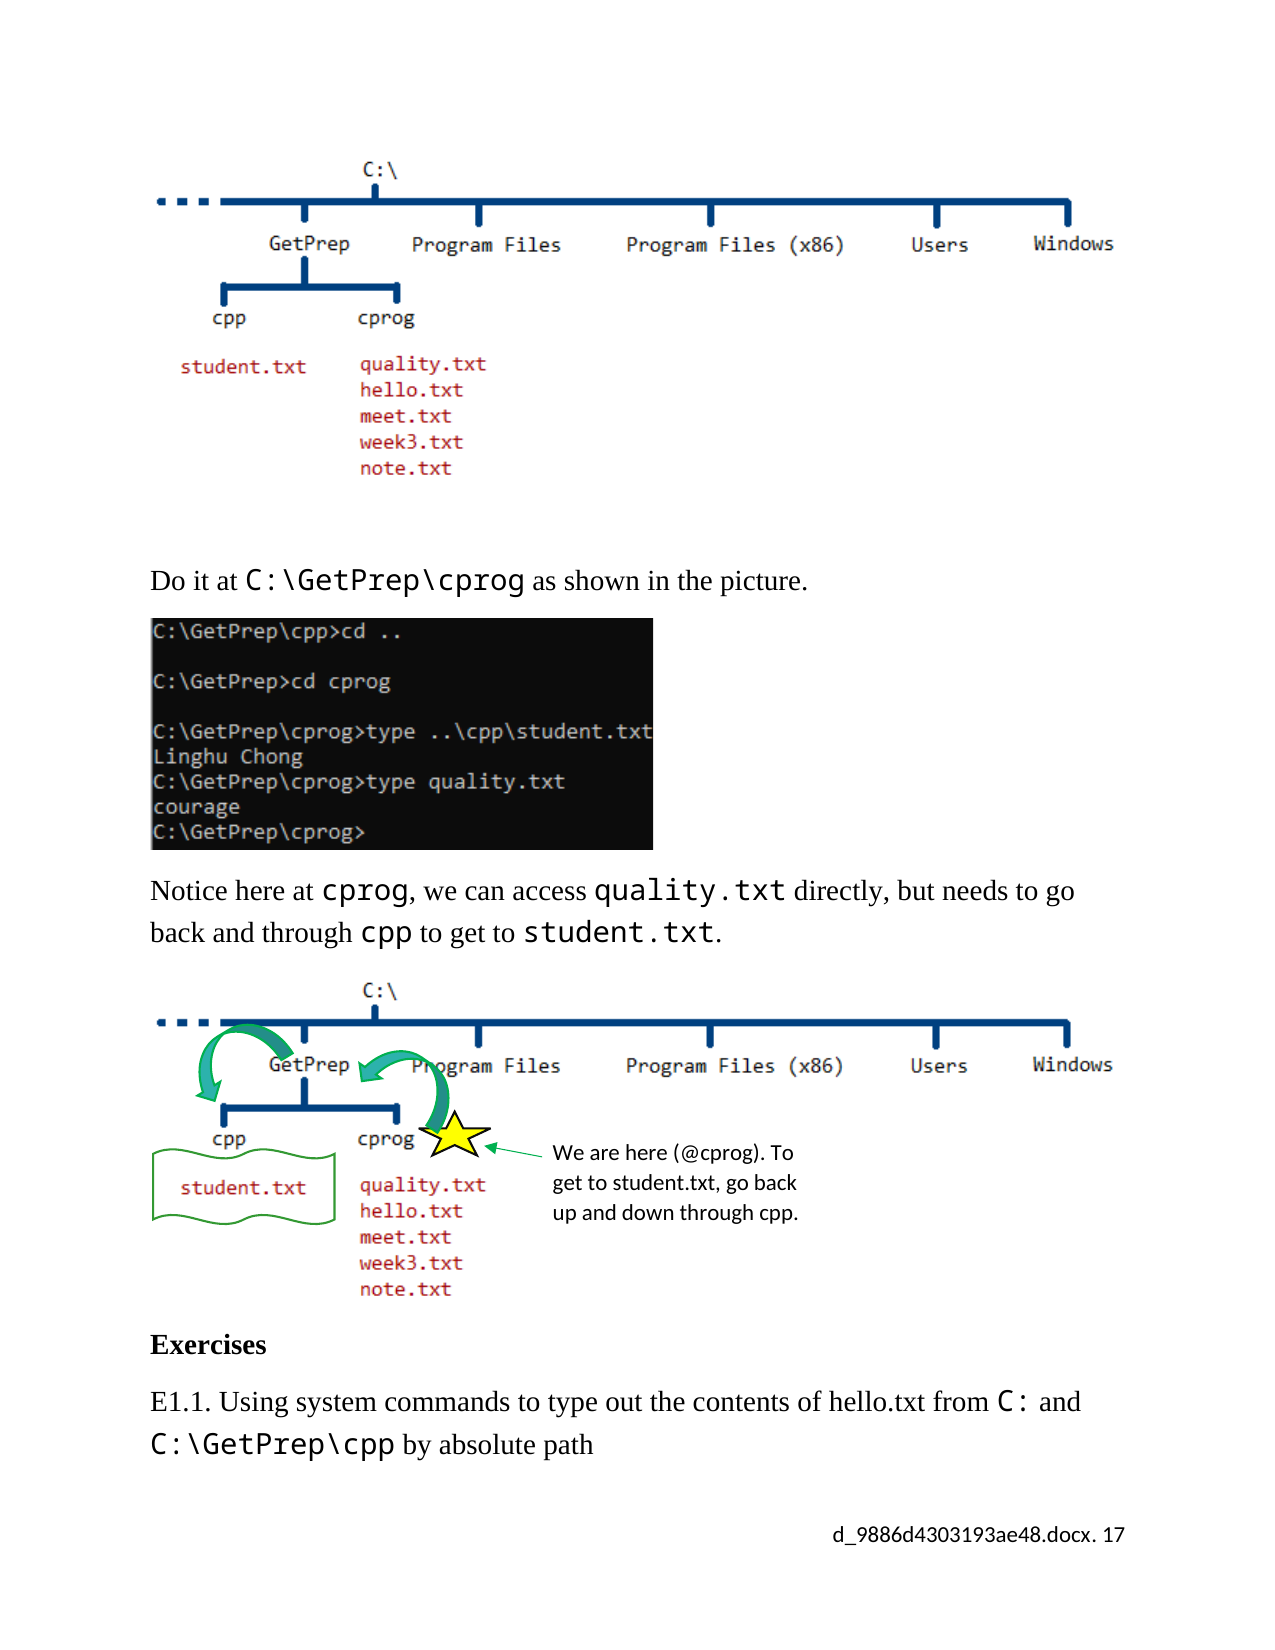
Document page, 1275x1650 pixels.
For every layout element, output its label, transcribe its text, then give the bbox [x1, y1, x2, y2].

text Notice here at cprog, we can access quality.txt directly, but needs to go back and through cpp to get to student.txt. [150, 869, 1125, 951]
text Exercises [150, 1327, 1125, 1361]
picture [150, 971, 1124, 1309]
text Do it at C:\GetPrep\cprog as shown in the picture. [150, 559, 1125, 599]
text E1.1. Using system commands to type out the contents of hello.txt from C: and C:\GetPrep\cpp by absolute path [150, 1380, 1125, 1463]
picture [150, 150, 1125, 488]
picture [150, 618, 654, 850]
